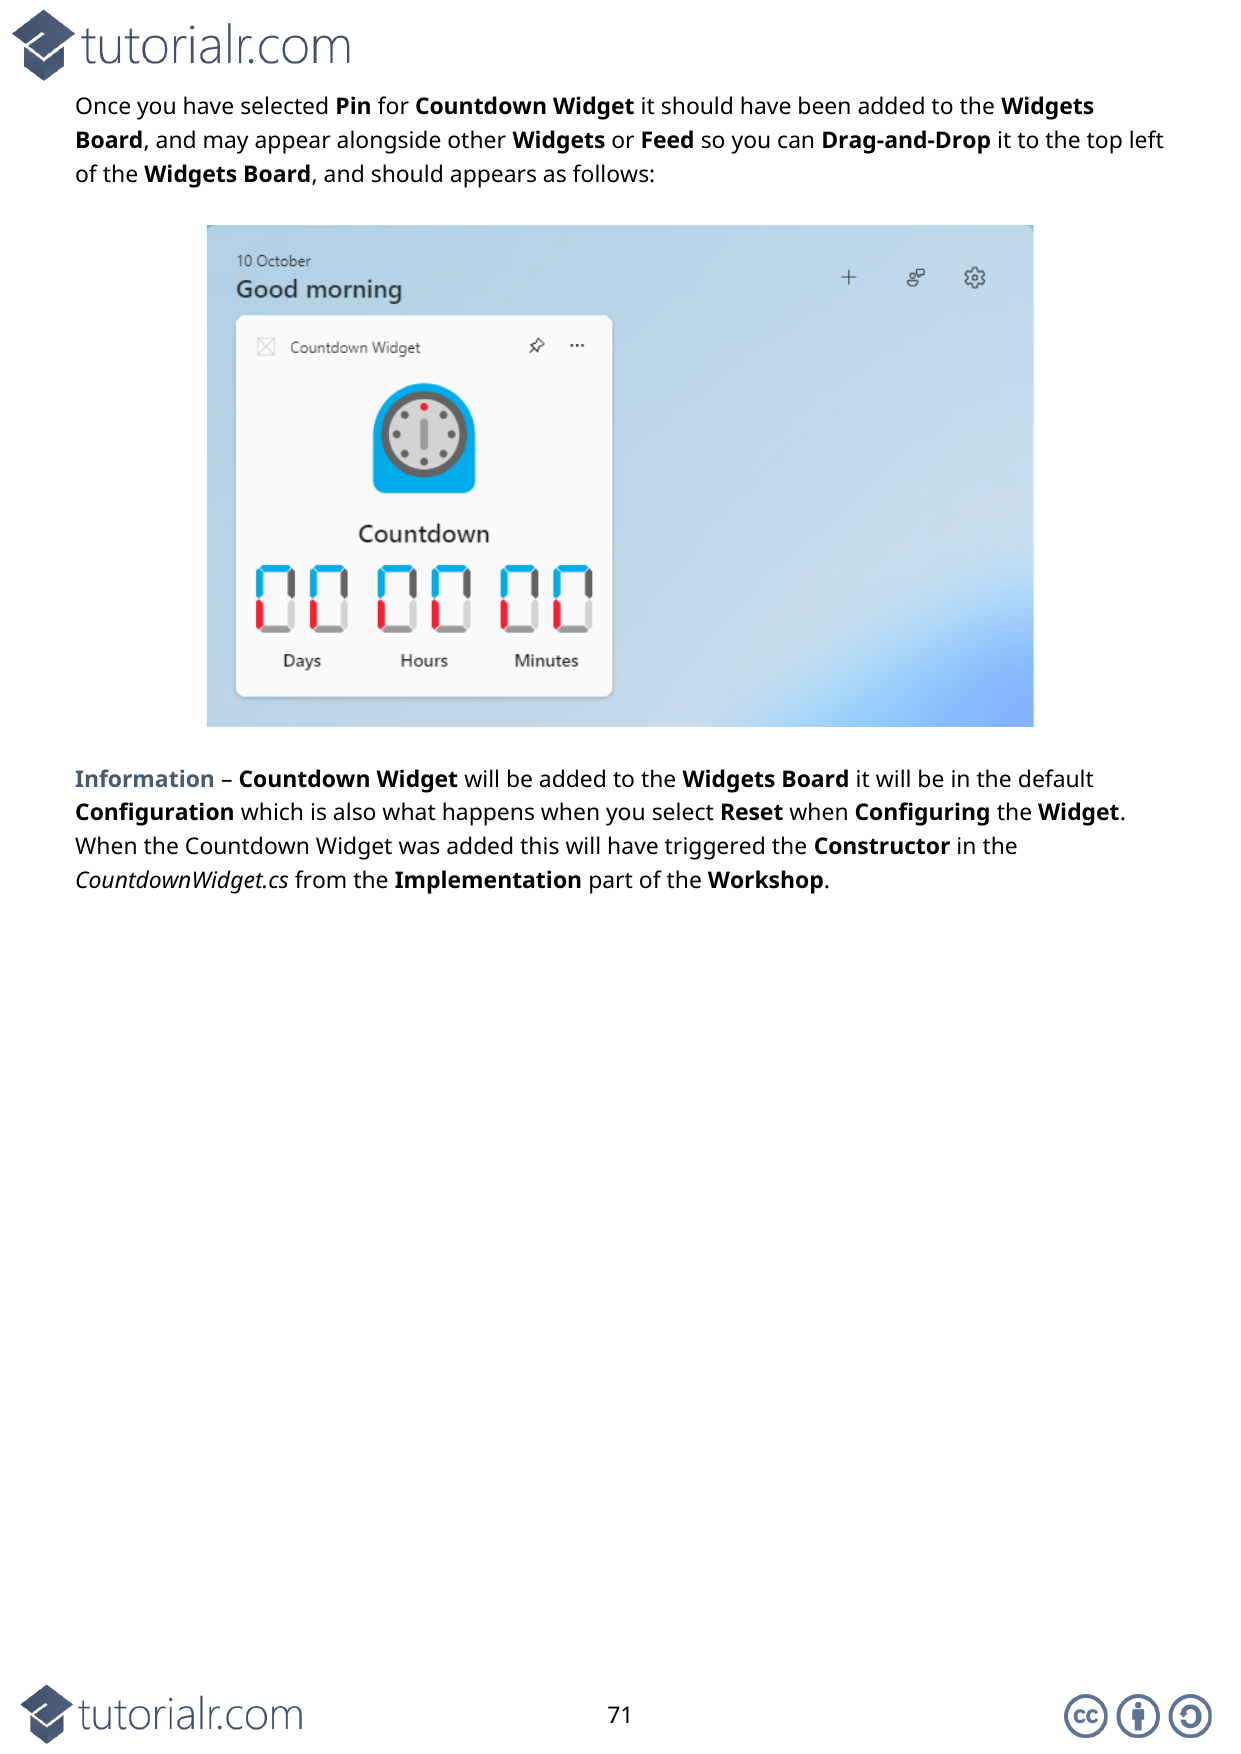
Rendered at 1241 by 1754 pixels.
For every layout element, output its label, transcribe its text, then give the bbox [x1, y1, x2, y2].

picture [206, 225, 1034, 727]
picture [17, 1685, 313, 1744]
picture [8, 9, 363, 81]
picture [1064, 1694, 1212, 1738]
text Information – Countdown Widget will be added to the Widgets Board it will be in the default Configuration which is also what happens when you select Reset when Configuring the Widget. When the Countdown Widget was added this will have triggered the Constructor in the CountdownWidget.cs from the Implementation part of the Workshop. [75, 763, 1165, 895]
text Once you have selected Pin for Countdown Widget it should have been added to the Widgets Board, and may appear alongside other Widgets or Feed so you can Drag-and-Drop it to the top left of the Widgets Board, and should appears as follows: [75, 90, 1165, 189]
